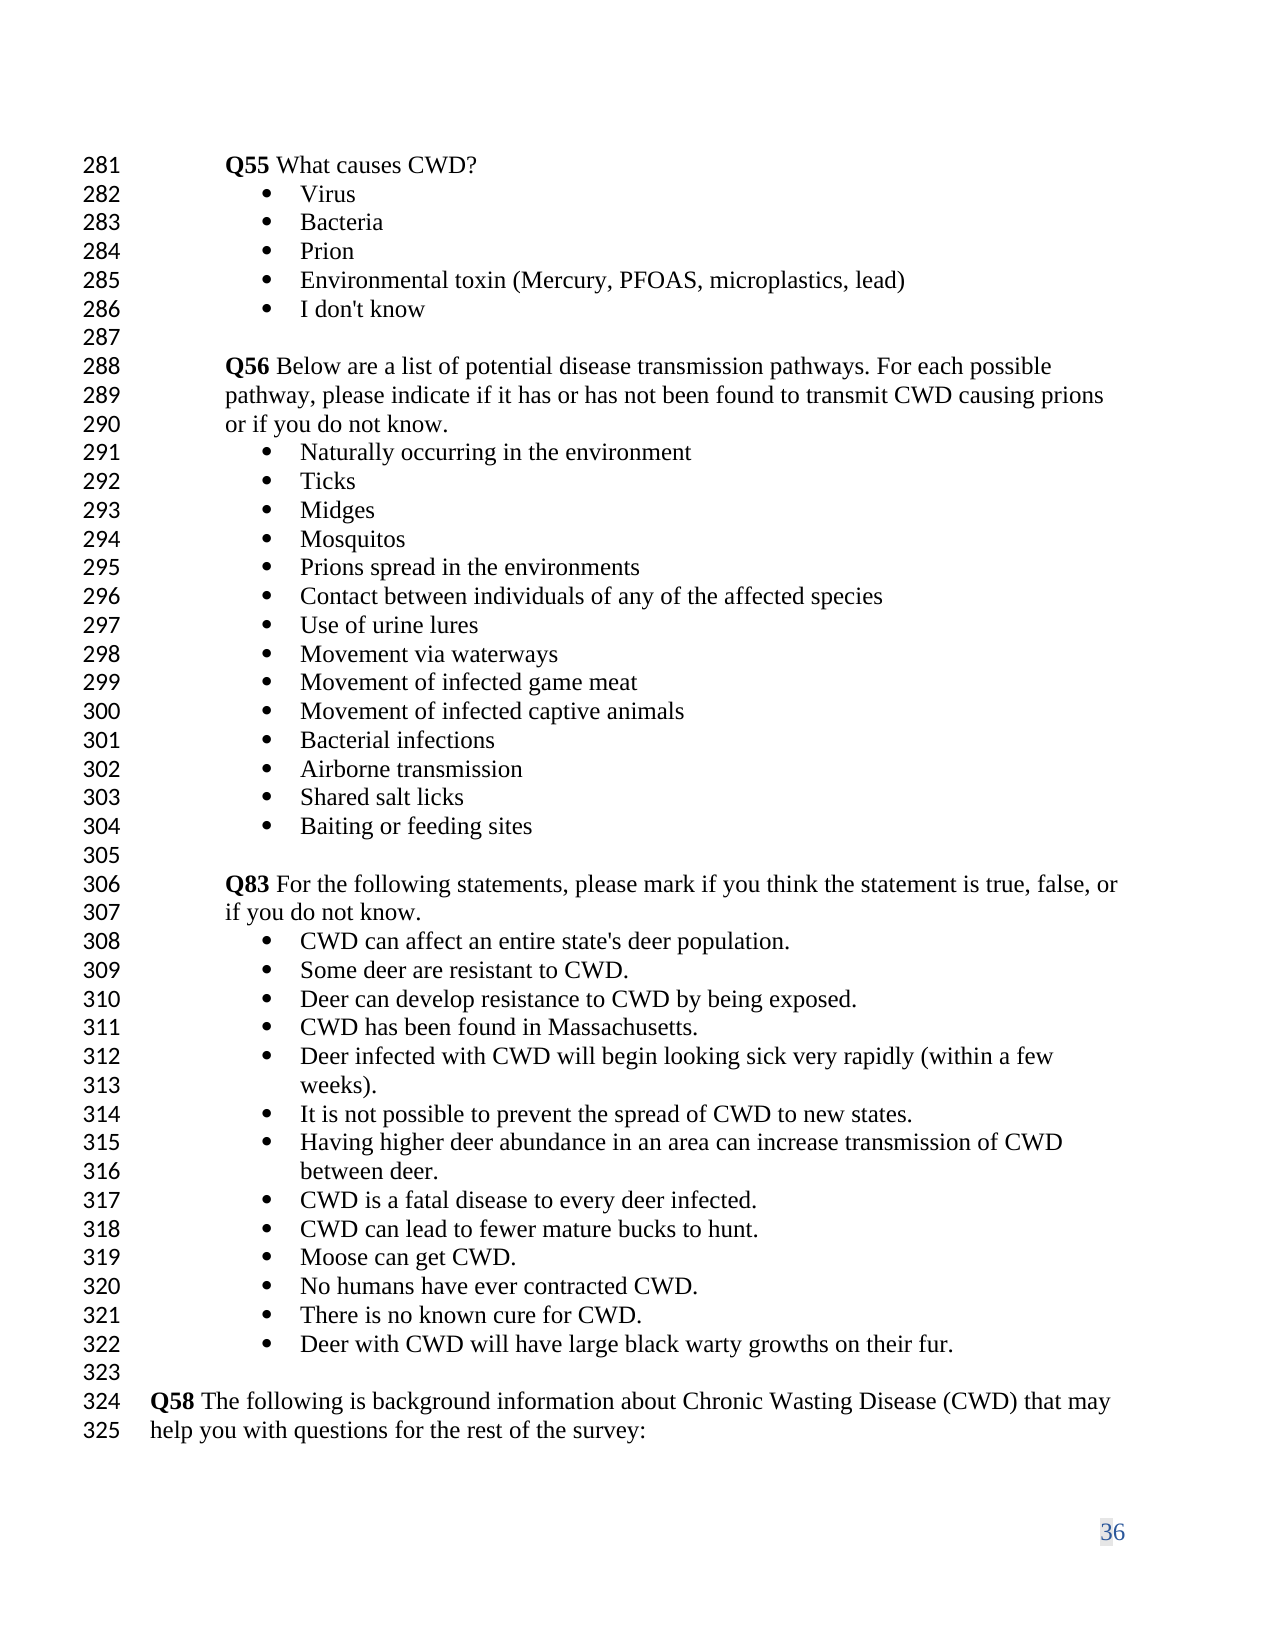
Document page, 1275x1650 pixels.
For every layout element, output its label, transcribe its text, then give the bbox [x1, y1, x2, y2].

list Movement of infected captive animals [262, 696, 1125, 725]
text Q83 For the following statements, please mark if you think the statement is true, false, or if you do not know. [225, 869, 1125, 926]
list Movement via waterways [262, 639, 1125, 667]
list Moose can get CWD. [262, 1242, 1125, 1271]
list Movement of infected game meat [262, 667, 1125, 696]
list There is no known cure for CWD. [262, 1300, 1125, 1329]
list Baiting or feeding sites [262, 811, 1125, 840]
list Virus [262, 179, 1125, 207]
list Prions spread in the environments [262, 552, 1125, 581]
list Bacterial infections [262, 725, 1125, 754]
list CWD can lead to fewer mature bucks to hunt. [262, 1214, 1125, 1242]
list Having higher deer abundance in an area can increase transmission of CWD between deer. [262, 1127, 1125, 1185]
list Shared salt licks [262, 782, 1125, 811]
list CWD has been found in Massachusetts. [262, 1012, 1125, 1041]
list Bacteria [262, 207, 1125, 236]
list Naturally occurring in the environment [262, 437, 1125, 466]
list Use of urine lures [262, 610, 1125, 639]
text Q56 Below are a list of potential disease transmission pathways. For each possible pathway, please indicate if it has or has not been found to transmit CWD causing prions or if you do not know. [225, 351, 1125, 437]
list Deer with CWD will have large black warty growths on their fur. [262, 1329, 1125, 1357]
list Some deer are resistant to CWD. [262, 955, 1125, 984]
text Q58 The following is background information about Chronic Wasting Disease (CWD) that may help you with questions for the rest of the survey: [150, 1386, 1125, 1444]
list Airborne transmission [262, 754, 1125, 782]
list Mosquitos [262, 524, 1125, 552]
list Deer infected with CWD will begin looking sick very rapidly (within a few weeks). [262, 1041, 1125, 1099]
list CWD is a fatal disease to every deer infected. [262, 1185, 1125, 1214]
list Environmental toxin (Mercury, PFOAS, microplastics, lead) [262, 265, 1125, 294]
text Q55 What causes CWD? [225, 150, 1125, 179]
list Midges [262, 495, 1125, 524]
list Deer can develop resistance to CWD by being exposed. [262, 984, 1125, 1012]
list It is not possible to prevent the spread of CWD to new states. [262, 1099, 1125, 1127]
list No humans have ever contracted CWD. [262, 1271, 1125, 1300]
list I don't know [262, 294, 1125, 322]
list Contact between individuals of any of the affected species [262, 581, 1125, 610]
list CWD can affect an entire state's deer population. [262, 926, 1125, 955]
list Prion [262, 236, 1125, 265]
list Ticks [262, 466, 1125, 495]
